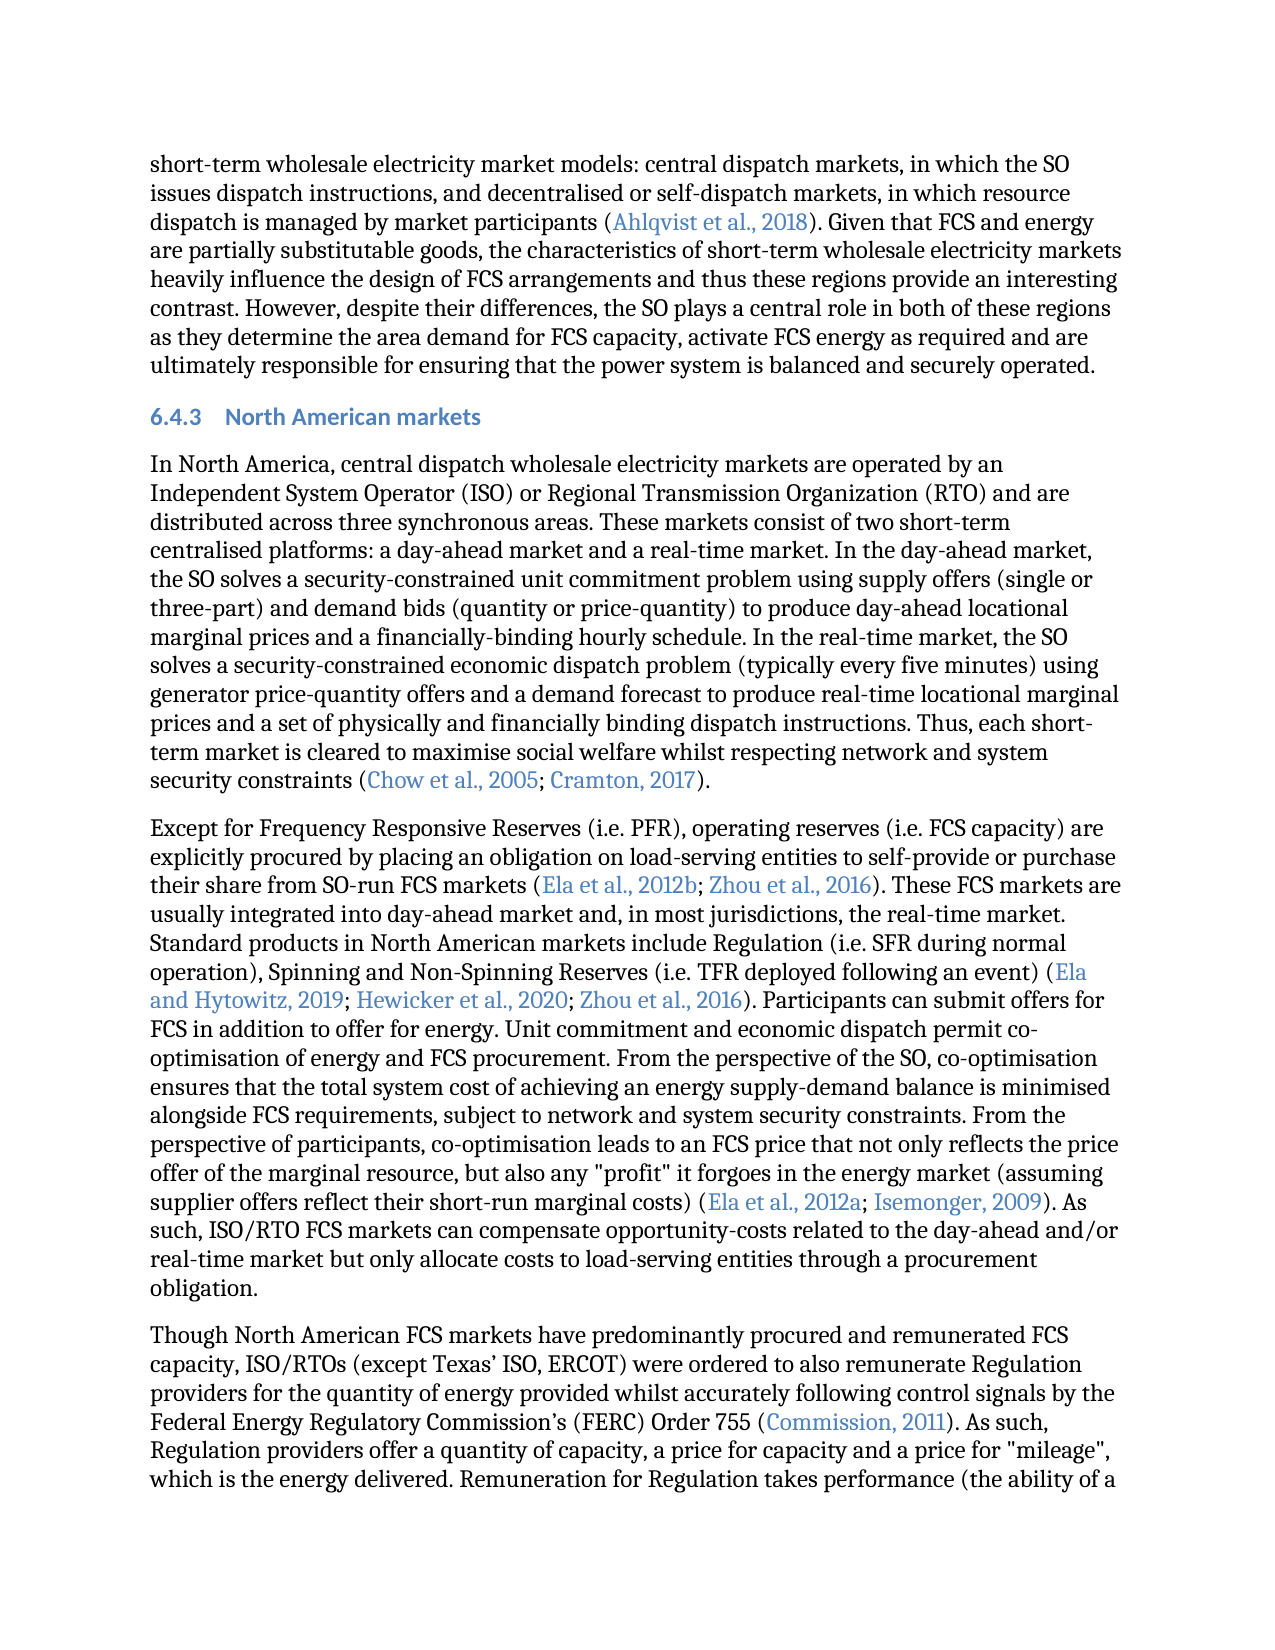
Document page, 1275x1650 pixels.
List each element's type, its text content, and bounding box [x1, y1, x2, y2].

text Except for Frequency Responsive Reserves (i.e. PFR), operating reserves (i.e. FCS capacity) are explicitly procured by placing an obligation on load-serving entities to self-provide or purchase their share from SO-run FCS markets (Ela et al., 2012b; Zhou et al., 2016). These FCS markets are usually integrated into day-ahead market and, in most jurisdictions, the real-time market. Standard products in North American markets include Regulation (i.e. SFR during normal operation), Spinning and Non-Spinning Reserves (i.e. TFR deployed following an event) (Ela and Hytowitz, 2019; Hewicker et al., 2020; Zhou et al., 2016). Participants can submit offers for FCS in addition to offer for energy. Unit commitment and economic dispatch permit co-optimisation of energy and FCS procurement. From the perspective of the SO, co-optimisation ensures that the total system cost of achieving an energy supply-demand balance is minimised alongside FCS requirements, subject to network and system security constraints. From the perspective of participants, co-optimisation leads to an FCS price that not only reflects the price offer of the marginal resource, but also any "profit" it forgoes in the energy market (assuming supplier offers reflect their short-run marginal costs) (Ela et al., 2012a; Isemonger, 2009). As such, ISO/RTO FCS markets can compensate opportunity-costs related to the day-ahead and/or real-time market but only allocate costs to load-serving entities through a procurement obligation. [150, 814, 1125, 1303]
text In North America, central dispatch wholesale electricity markets are operated by an Independent System Operator (ISO) or Regional Transmission Organization (RTO) and are distributed across three synchronous areas. These markets consist of two short-term centralised platforms: a day-ahead market and a real-time market. In the day-ahead market, the SO solves a security-constrained unit commitment problem using supply offers (single or three-part) and demand bids (quantity or price-quantity) to produce day-ahead locational marginal prices and a financially-binding hourly schedule. In the real-time market, the SO solves a security-constrained economic dispatch problem (typically every five minutes) using generator price-quantity offers and a demand forecast to produce real-time locational marginal prices and a set of physically and financially binding dispatch instructions. Thus, each short-term market is cleared to maximise social welfare whilst respecting network and system security constraints (Chow et al., 2005; Cramton, 2017). [150, 450, 1125, 795]
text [150, 150, 1125, 380]
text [150, 1321, 1125, 1494]
subtitle 6.4.3 North American markets [150, 401, 1125, 431]
